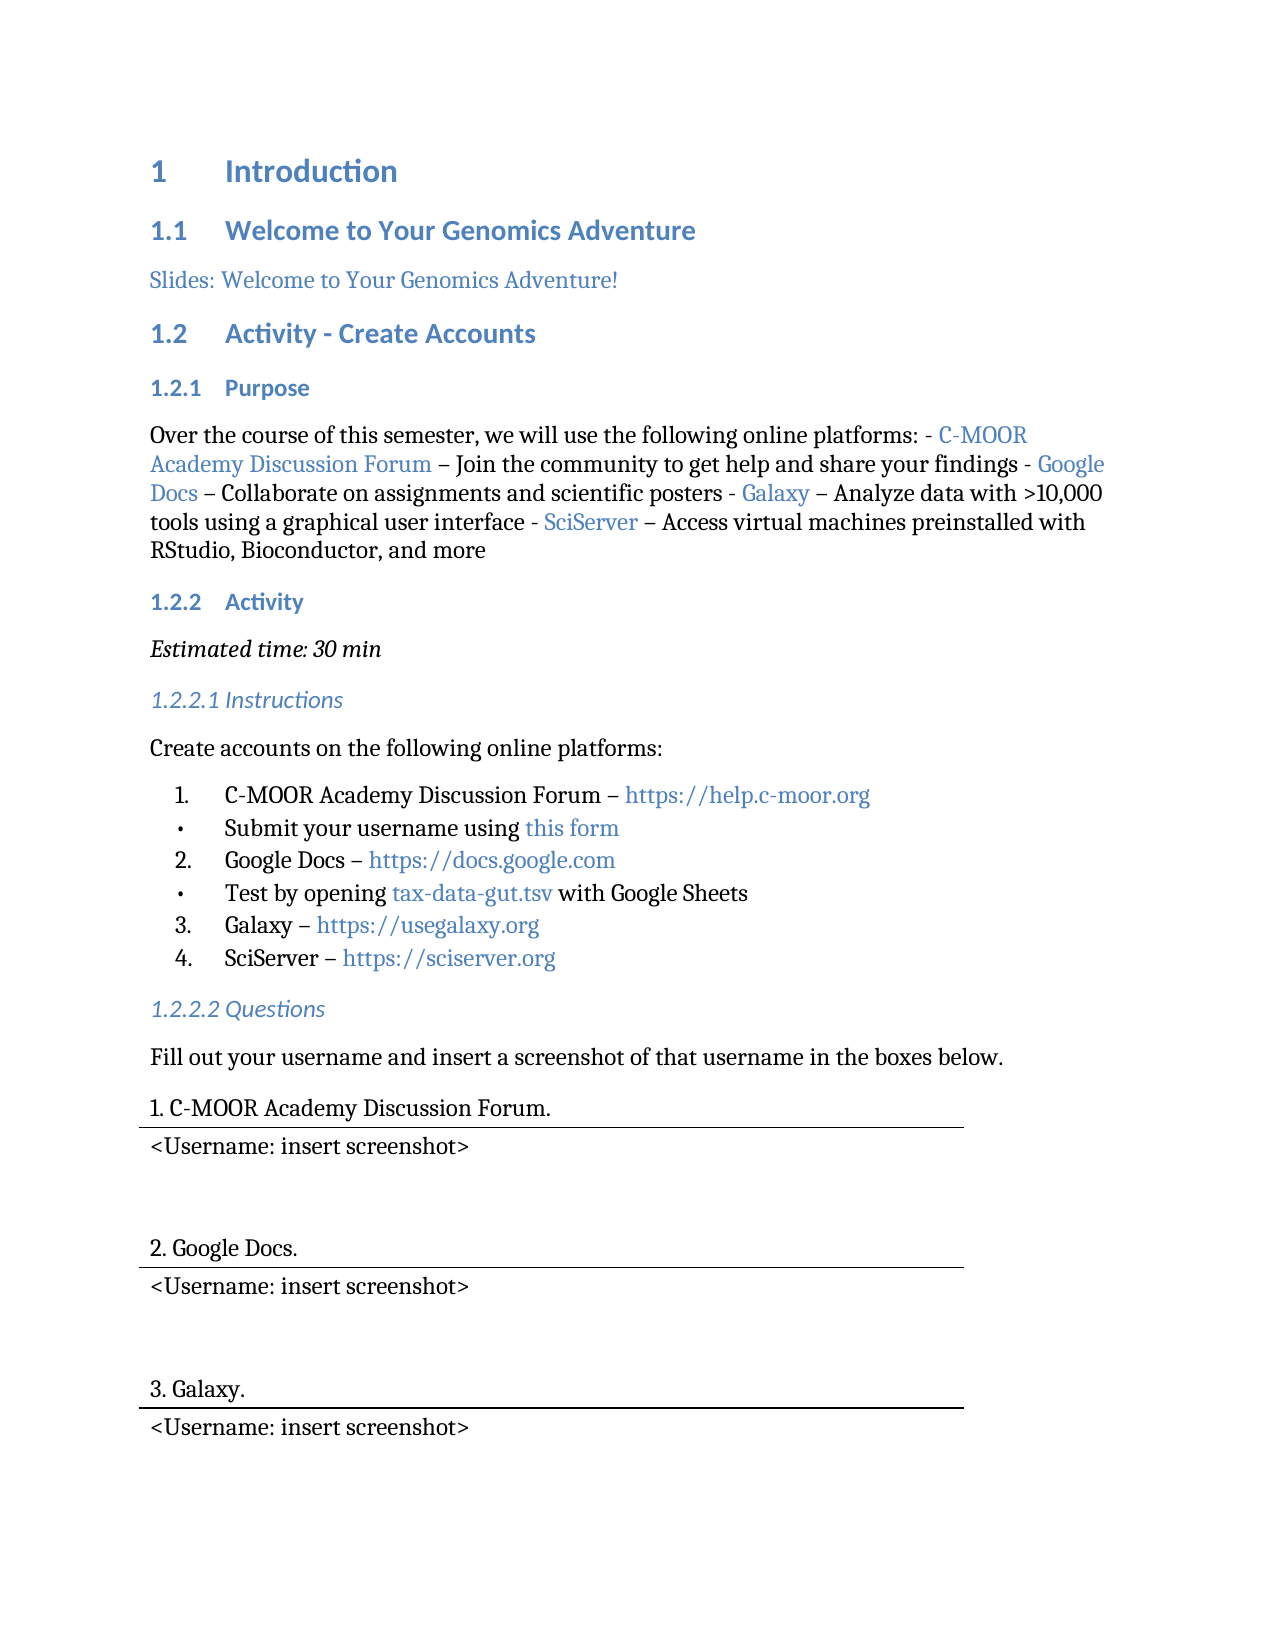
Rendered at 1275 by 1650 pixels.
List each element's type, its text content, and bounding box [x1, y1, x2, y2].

subtitle 1.2.2 Activity [150, 586, 1125, 616]
text Create accounts on the following online platforms: [150, 734, 1125, 763]
subtitle 1.2.2.2 Questions [150, 993, 1125, 1024]
text Estimated time: 30 min [150, 635, 1125, 664]
list Google Docs – https://docs.google.com [175, 846, 1125, 875]
subtitle 1.1 Welcome to Your Genomics Adventure [150, 212, 1125, 247]
list C-MOOR Academy Discussion Forum – https://help.c-moor.org [175, 781, 1125, 810]
text Fill out your username and insert a screenshot of that username in the boxes below. [150, 1043, 1125, 1072]
table_cell <Username: insert screenshot> [139, 1128, 964, 1164]
text Slides: Welcome to Your Genomics Adventure! [150, 266, 1125, 295]
list Galaxy – https://usegalaxy.org [175, 911, 1125, 940]
table_header 1. C-MOOR Academy Discussion Forum. [139, 1090, 964, 1127]
subtitle 1 Introduction [150, 150, 1125, 191]
list Submit your username using this form [175, 814, 1125, 843]
subtitle 1.2.2.1 Instructions [150, 685, 1125, 715]
table_cell <Username: insert screenshot> [139, 1268, 964, 1305]
table_cell <Username: insert screenshot> [139, 1409, 964, 1445]
table_header 2. Google Docs. [139, 1231, 964, 1267]
list SciServer – https://sciserver.org [175, 944, 1125, 973]
subtitle 1.2 Activity - Create Accounts [150, 316, 1125, 351]
text Over the course of this semester, we will use the following online platforms: - C-MOOR Academy Discussion Forum – Join the community to get help and share your findings - Google Docs – Collaborate on assignments and scientific posters - Galaxy – Analyze data with >10,000 tools using a graphical user interface - SciServer – Access virtual machines preinstalled with RStudio, Bioconductor, and more [150, 421, 1125, 565]
subtitle 1.2.1 Purpose [150, 372, 1125, 402]
table_header 3. Galaxy. [139, 1371, 964, 1407]
list Test by opening tax-data-gut.tsv with Google Sheets [175, 879, 1125, 908]
